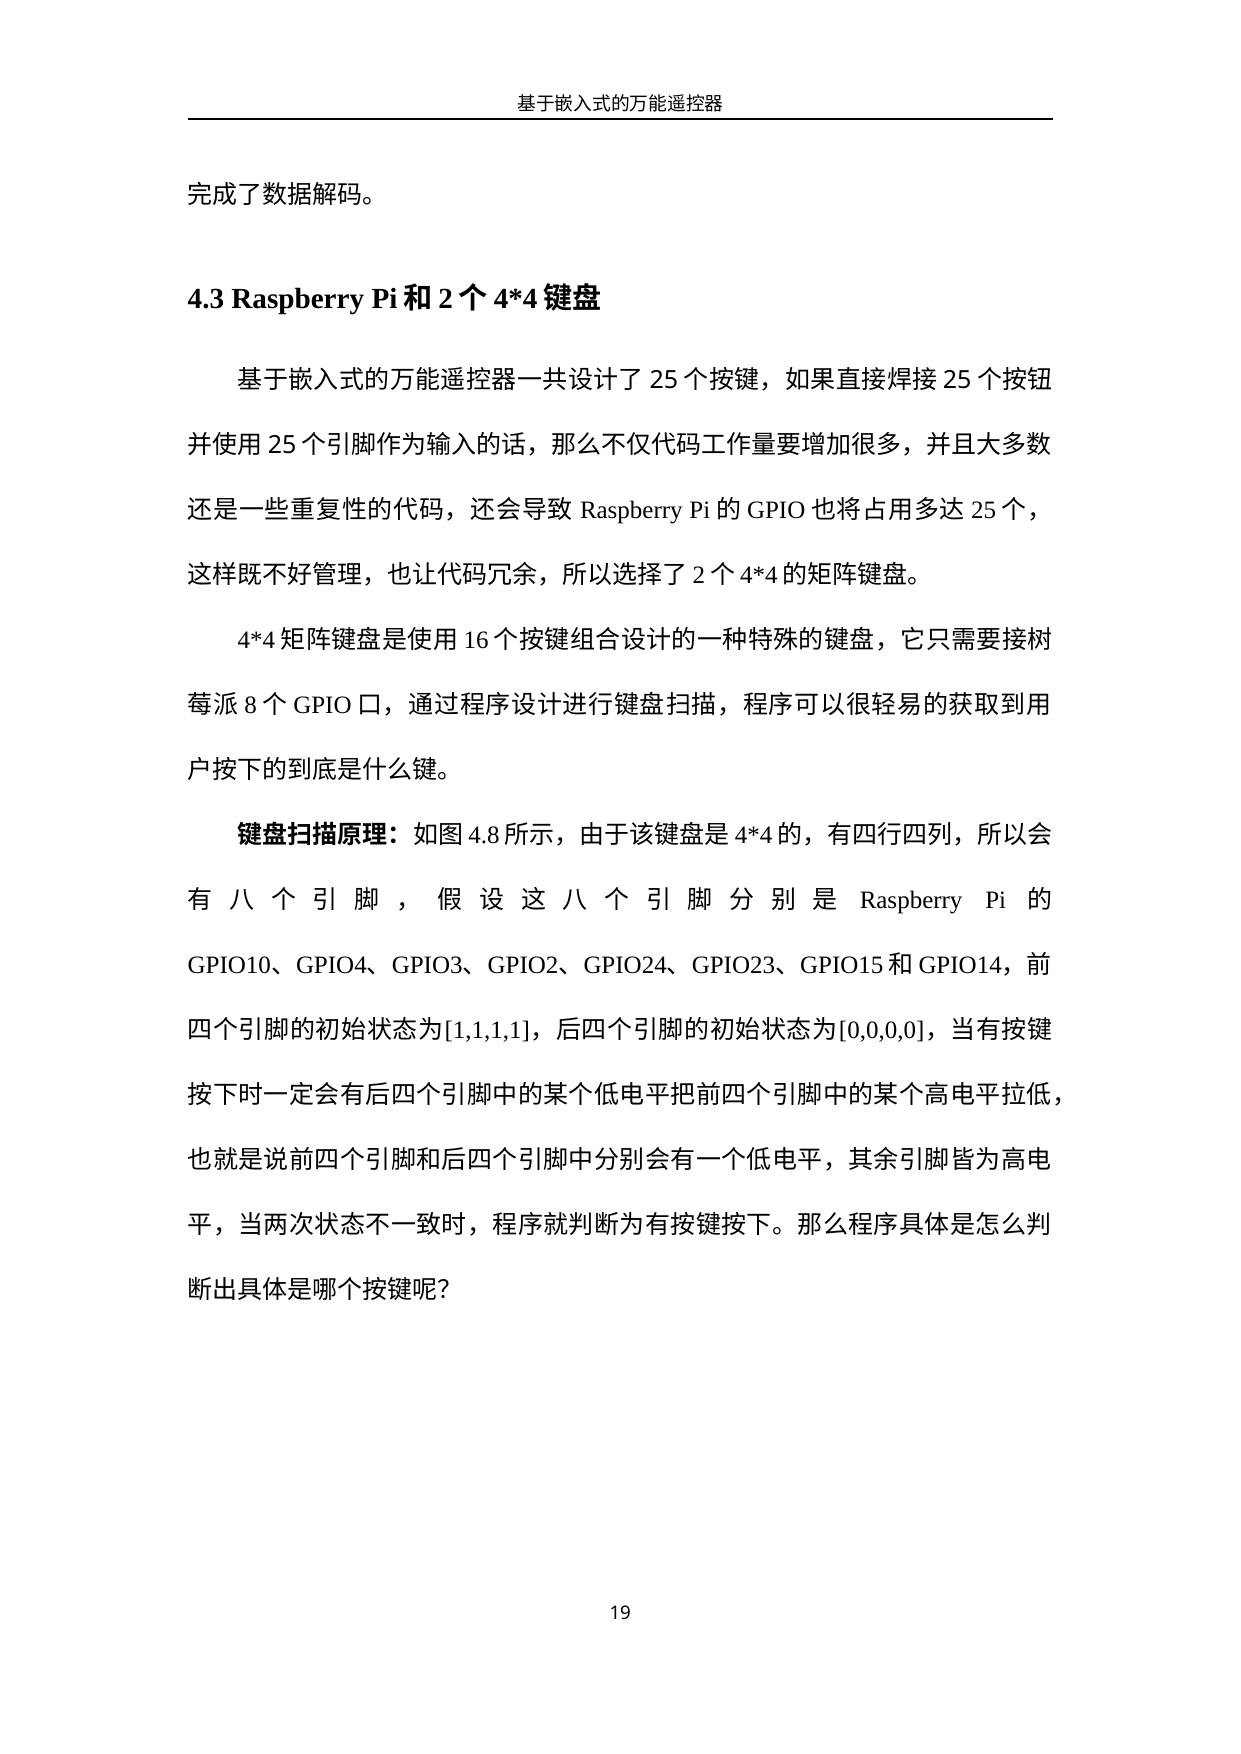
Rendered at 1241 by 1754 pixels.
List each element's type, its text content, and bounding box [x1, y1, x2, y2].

text 基于嵌入式的万能遥控器一共设计了25个按键，如果直接焊接25个按钮并使用25个引脚作为输入的话，那么不仅代码工作量要增加很多，并且大多数还是一些重复性的代码，还会导致Raspberry Pi的GPIO也将占用多达25个，这样既不好管理，也让代码冗余，所以选择了2个4*4的矩阵键盘。 [187, 345, 1053, 605]
text 4*4矩阵键盘是使用16个按键组合设计的一种特殊的键盘，它只需要接树莓派8个GPIO口，通过程序设计进行键盘扫描，程序可以很轻易的获取到用户按下的到底是什么键。 [187, 605, 1053, 800]
subtitle 4.3 Raspberry Pi和2个4*4键盘 [187, 263, 1053, 328]
text 键盘扫描原理：如图4.8所示，由于该键盘是4*4的，有四行四列，所以会有八个引脚，假设这八个引脚分别是Raspberry Pi的GPIO10、GPIO4、GPIO3、GPIO2、GPIO24、GPIO23、GPIO15和GPIO14，前四个引脚的初始状态为[1,1,1,1]，后四个引脚的初始状态为[0,0,0,0]，当有按键按下时一定会有后四个引脚中的某个低电平把前四个引脚中的某个高电平拉低，也就是说前四个引脚和后四个引脚中分别会有一个低电平，其余引脚皆为高电平，当两次状态不一致时，程序就判断为有按键按下。那么程序具体是怎么判断出具体是哪个按键呢？ [187, 800, 1053, 1320]
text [187, 160, 1053, 225]
